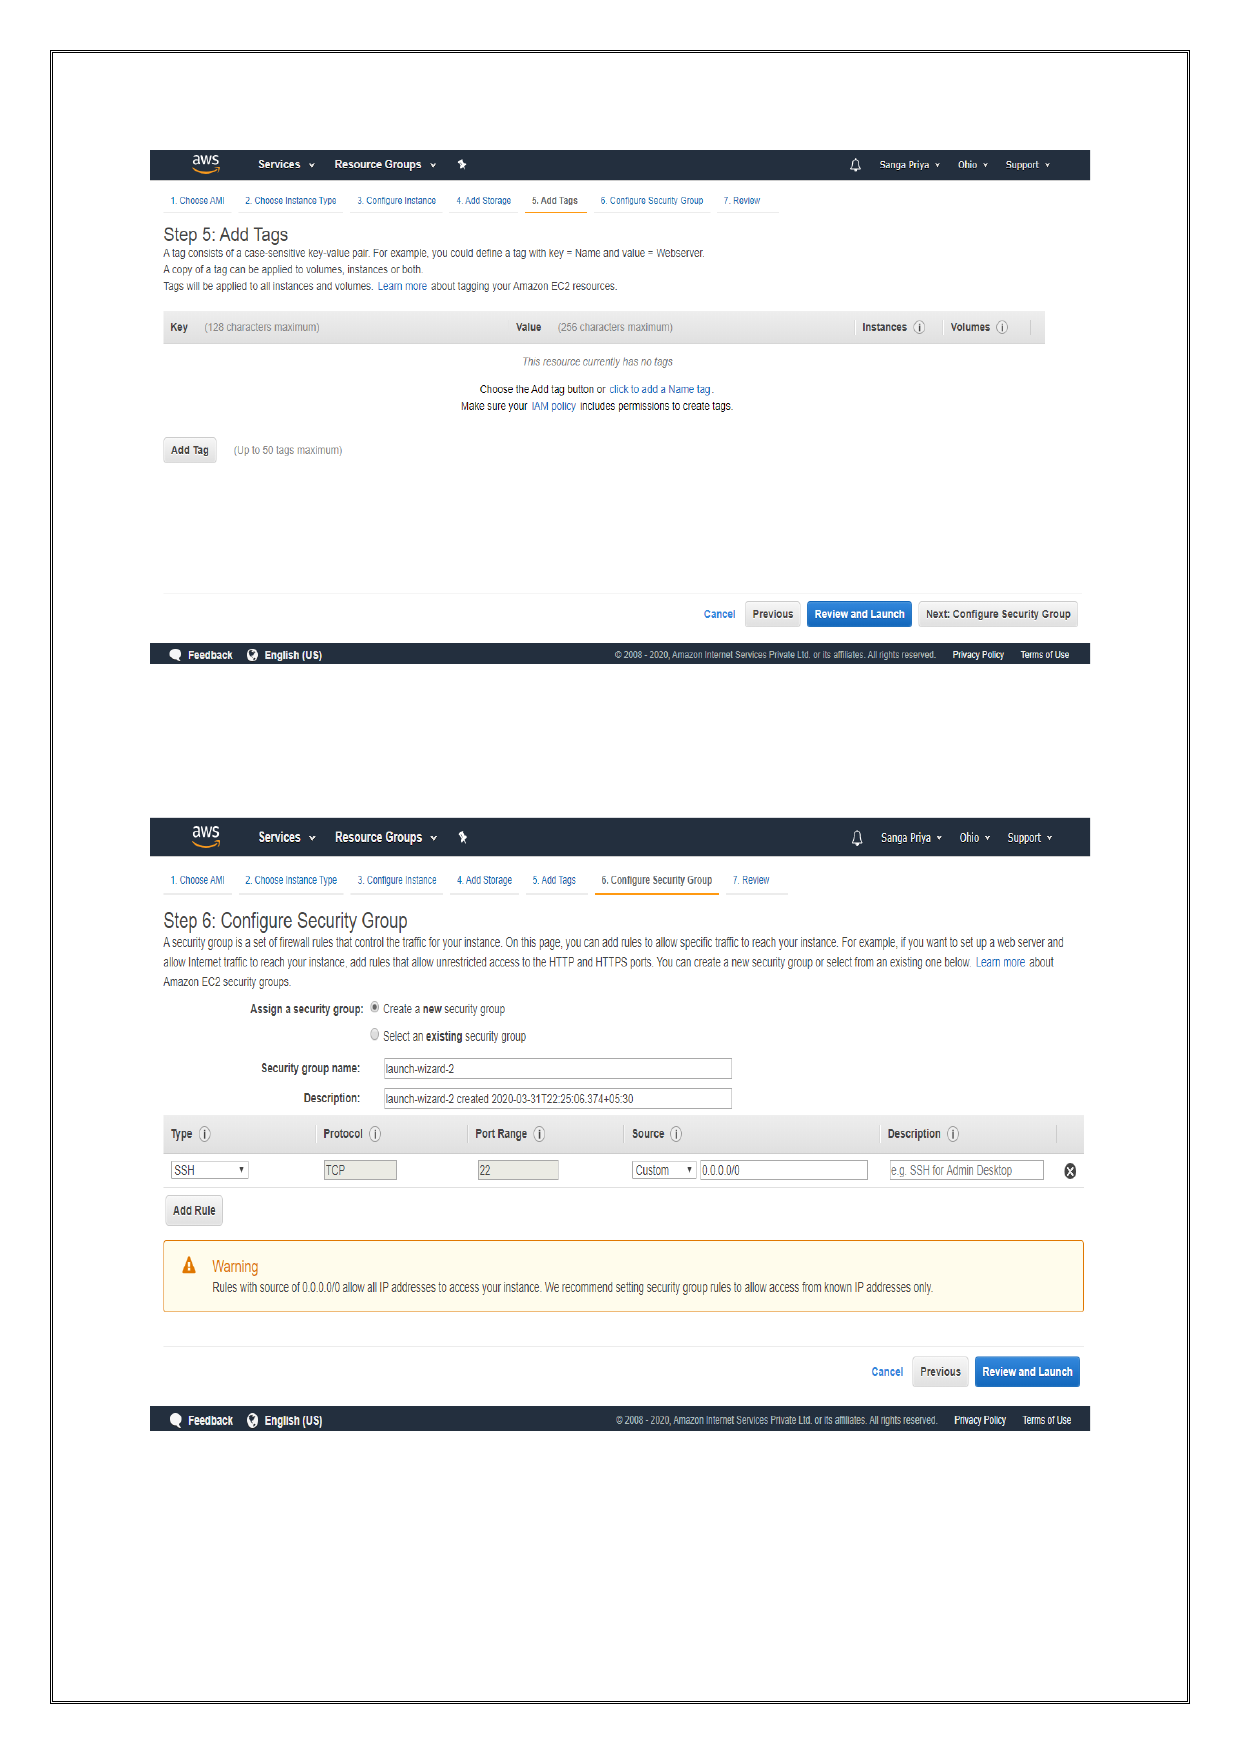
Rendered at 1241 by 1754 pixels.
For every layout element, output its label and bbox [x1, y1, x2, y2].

picture [150, 817, 1091, 1431]
picture [150, 150, 1091, 664]
